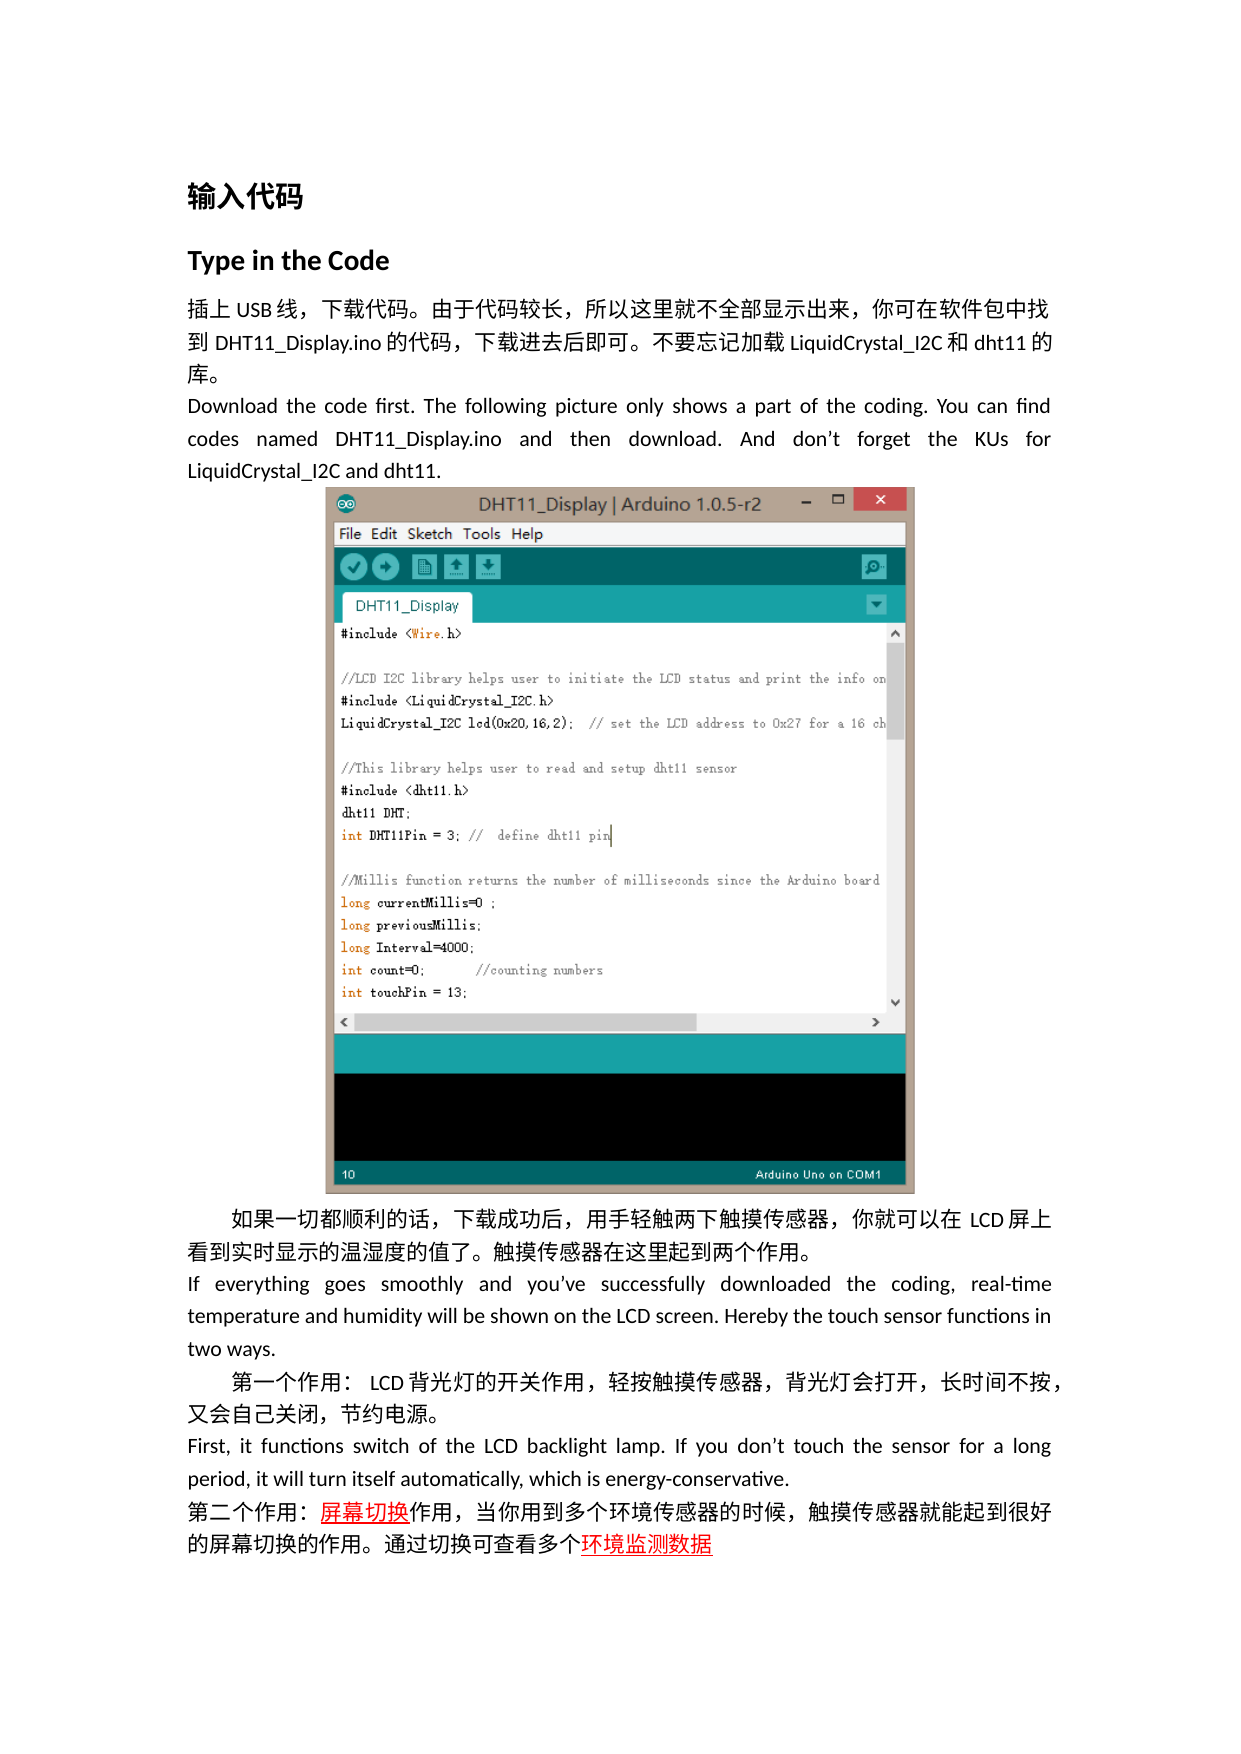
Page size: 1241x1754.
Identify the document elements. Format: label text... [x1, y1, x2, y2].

text 第一个作用： LCD背光灯的开关作用，轻按触摸传感器，背光灯会打开，长时间不按，又会自己关闭，节约电源。 [187, 1364, 1053, 1429]
text If everything goes smoothly and you’ve successfully downloaded the coding, real-time temperature and humidity will be shown on the LCD screen. Hereby the touch sensor functions in two ways. [187, 1267, 1053, 1364]
text 输入代码 [187, 162, 1053, 227]
picture [325, 487, 915, 1194]
text 第二个作用：屏幕切换作用，当你用到多个环境传感器的时候，触摸传感器就能起到很好的屏幕切换的作用。通过切换可查看多个环境监测数据 [187, 1494, 1053, 1559]
text 如果一切都顺利的话，下载成功后，用手轻触两下触摸传感器，你就可以在LCD屏上看到实时显示的温湿度的值了。触摸传感器在这里起到两个作用。 [187, 1202, 1053, 1267]
text Download the code first. The following picture only shows a part of the coding. You can find codes named DHT11_Display.ino and then download. And don’t forget the KUs for LiquidCrystal_I2C and dht11. [187, 389, 1053, 487]
text Type in the Code [187, 227, 1053, 292]
text First, it functions switch of the LCD backlight lamp. If you don’t touch the sensor for a long period, it will turn itself automatically, which is energy-conservative. [187, 1429, 1053, 1494]
text 插上USB线，下载代码。由于代码较长，所以这里就不全部显示出来，你可在软件包中找到 DHT11_Display.ino的代码，下载进去后即可。不要忘记加载LiquidCrystal_I2C和dht11的库。 [187, 292, 1053, 389]
